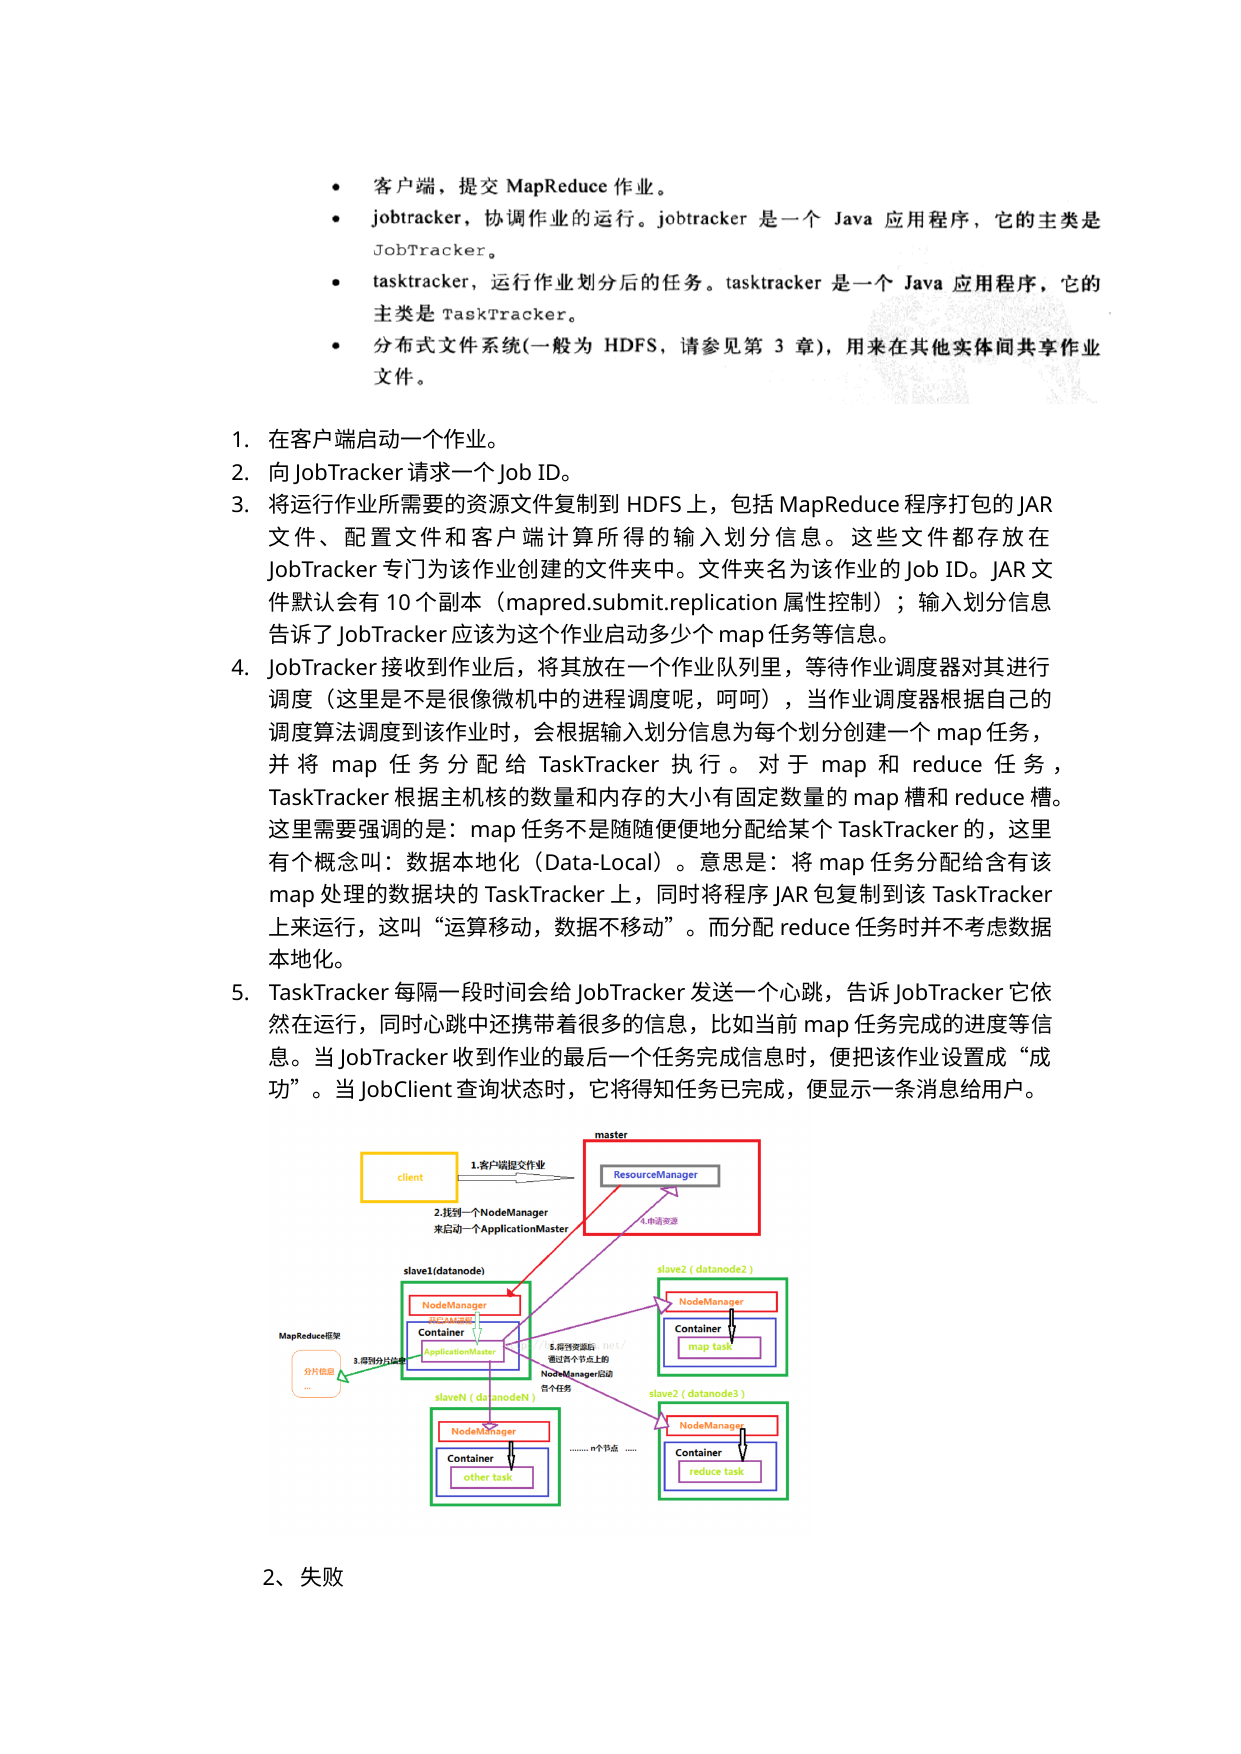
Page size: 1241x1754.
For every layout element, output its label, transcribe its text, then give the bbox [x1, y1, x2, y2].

list 失败 [262, 1559, 1053, 1592]
picture [300, 162, 1166, 404]
list 将运行作业所需要的资源文件复制到HDFS上，包括MapReduce程序打包的JAR文件、配置文件和客户端计算所得的输入划分信息。这些文件都存放在JobTracker专门为该作业创建的文件夹中。文件夹名为该作业的Job ID。JAR文件默认会有10个副本（mapred.submit.replication属性控制）；输入划分信息告诉了JobTracker应该为这个作业启动多少个map任务等信息。 [231, 487, 1053, 649]
list 向JobTracker请求一个Job ID。 [231, 454, 1053, 487]
picture [268, 1104, 813, 1538]
list TaskTracker每隔一段时间会给JobTracker发送一个心跳，告诉JobTracker它依然在运行，同时心跳中还携带着很多的信息，比如当前map任务完成的进度等信息。当JobTracker收到作业的最后一个任务完成信息时，便把该作业设置成“成功”。当JobClient查询状态时，它将得知任务已完成，便显示一条消息给用户。 [231, 974, 1053, 1104]
list 在客户端启动一个作业。 [231, 422, 1053, 454]
list JobTracker接收到作业后，将其放在一个作业队列里，等待作业调度器对其进行调度（这里是不是很像微机中的进程调度呢，呵呵），当作业调度器根据自己的调度算法调度到该作业时，会根据输入划分信息为每个划分创建一个map任务，并将map任务分配给TaskTracker执行。对于map和reduce任务，TaskTracker根据主机核的数量和内存的大小有固定数量的map槽和reduce槽。这里需要强调的是：map任务不是随随便便地分配给某个TaskTracker的，这里有个概念叫：数据本地化（Data-Local）。意思是：将map任务分配给含有该map处理的数据块的TaskTracker上，同时将程序JAR包复制到该TaskTracker上来运行，这叫“运算移动，数据不移动”。而分配reduce任务时并不考虑数据本地化。 [231, 649, 1053, 974]
